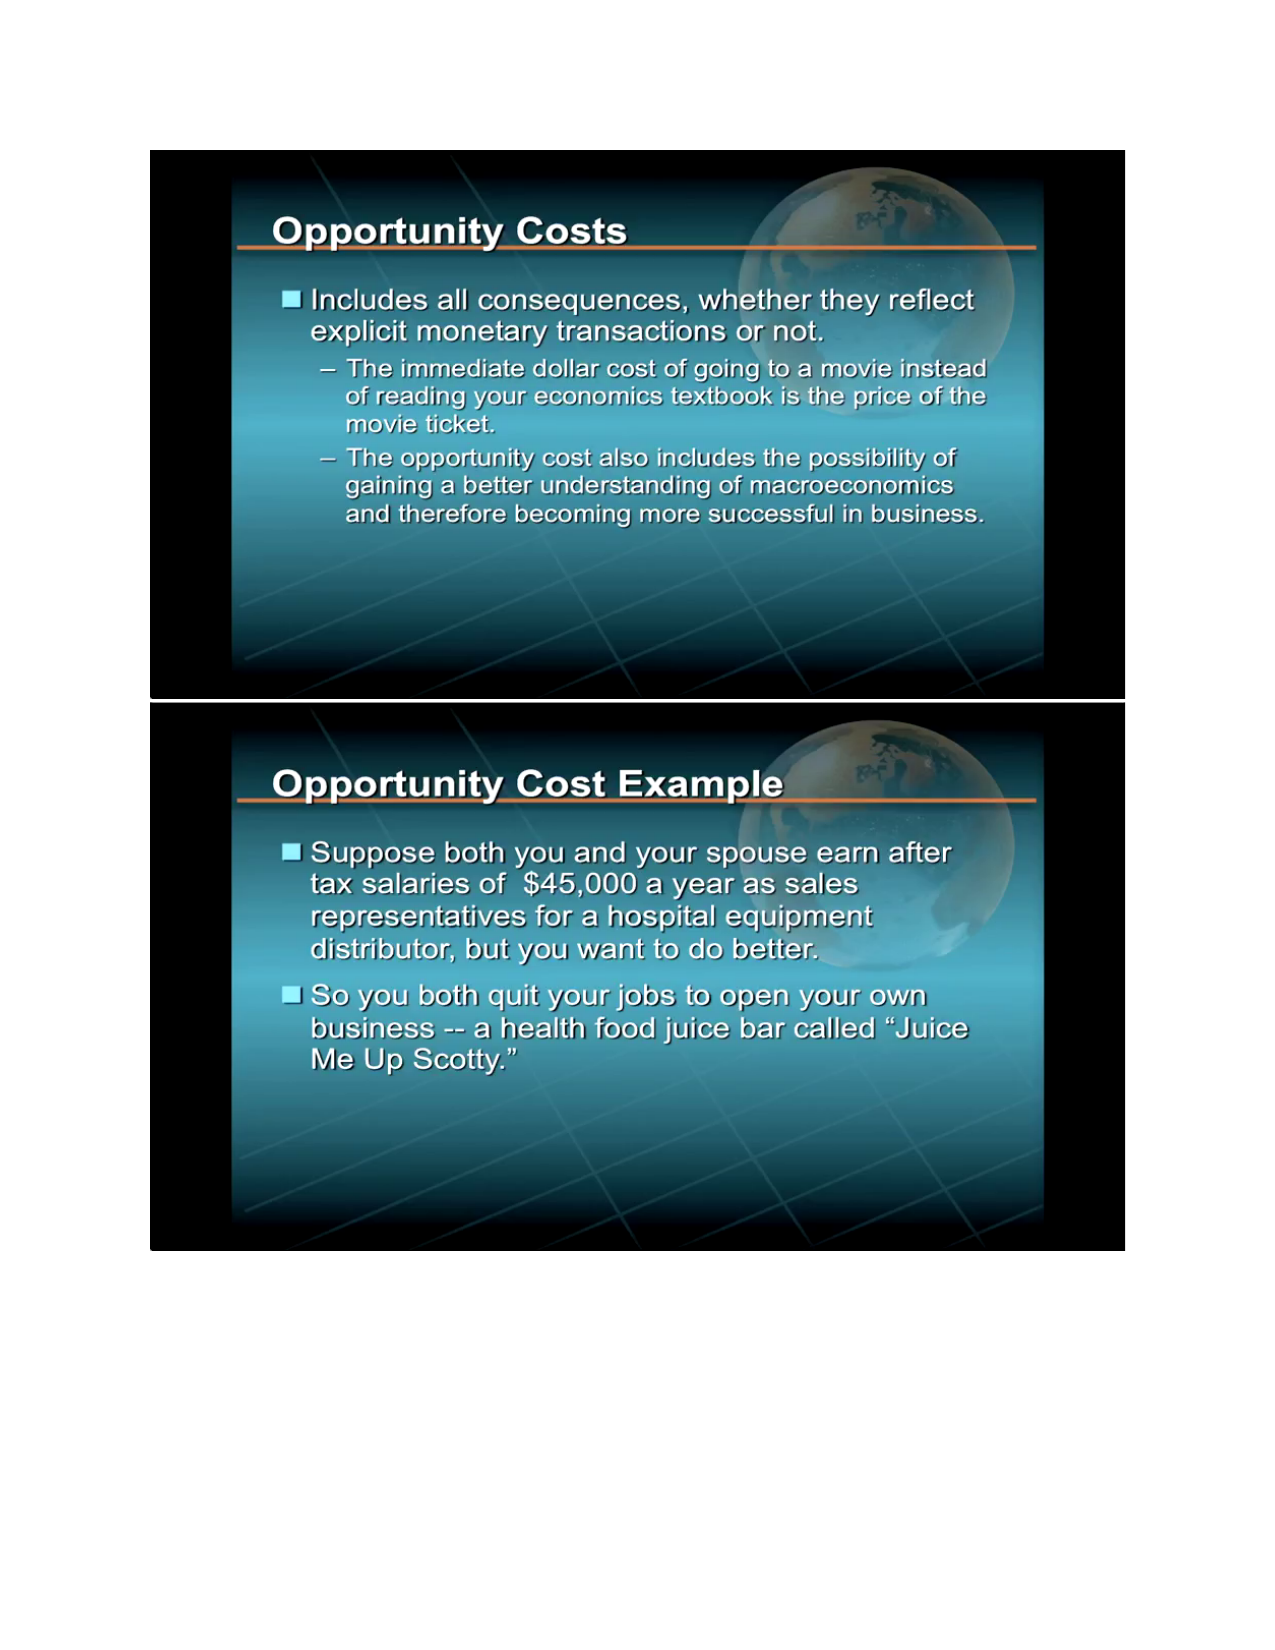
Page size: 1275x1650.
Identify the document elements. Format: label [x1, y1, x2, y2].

picture [150, 150, 1125, 699]
picture [150, 702, 1125, 1251]
